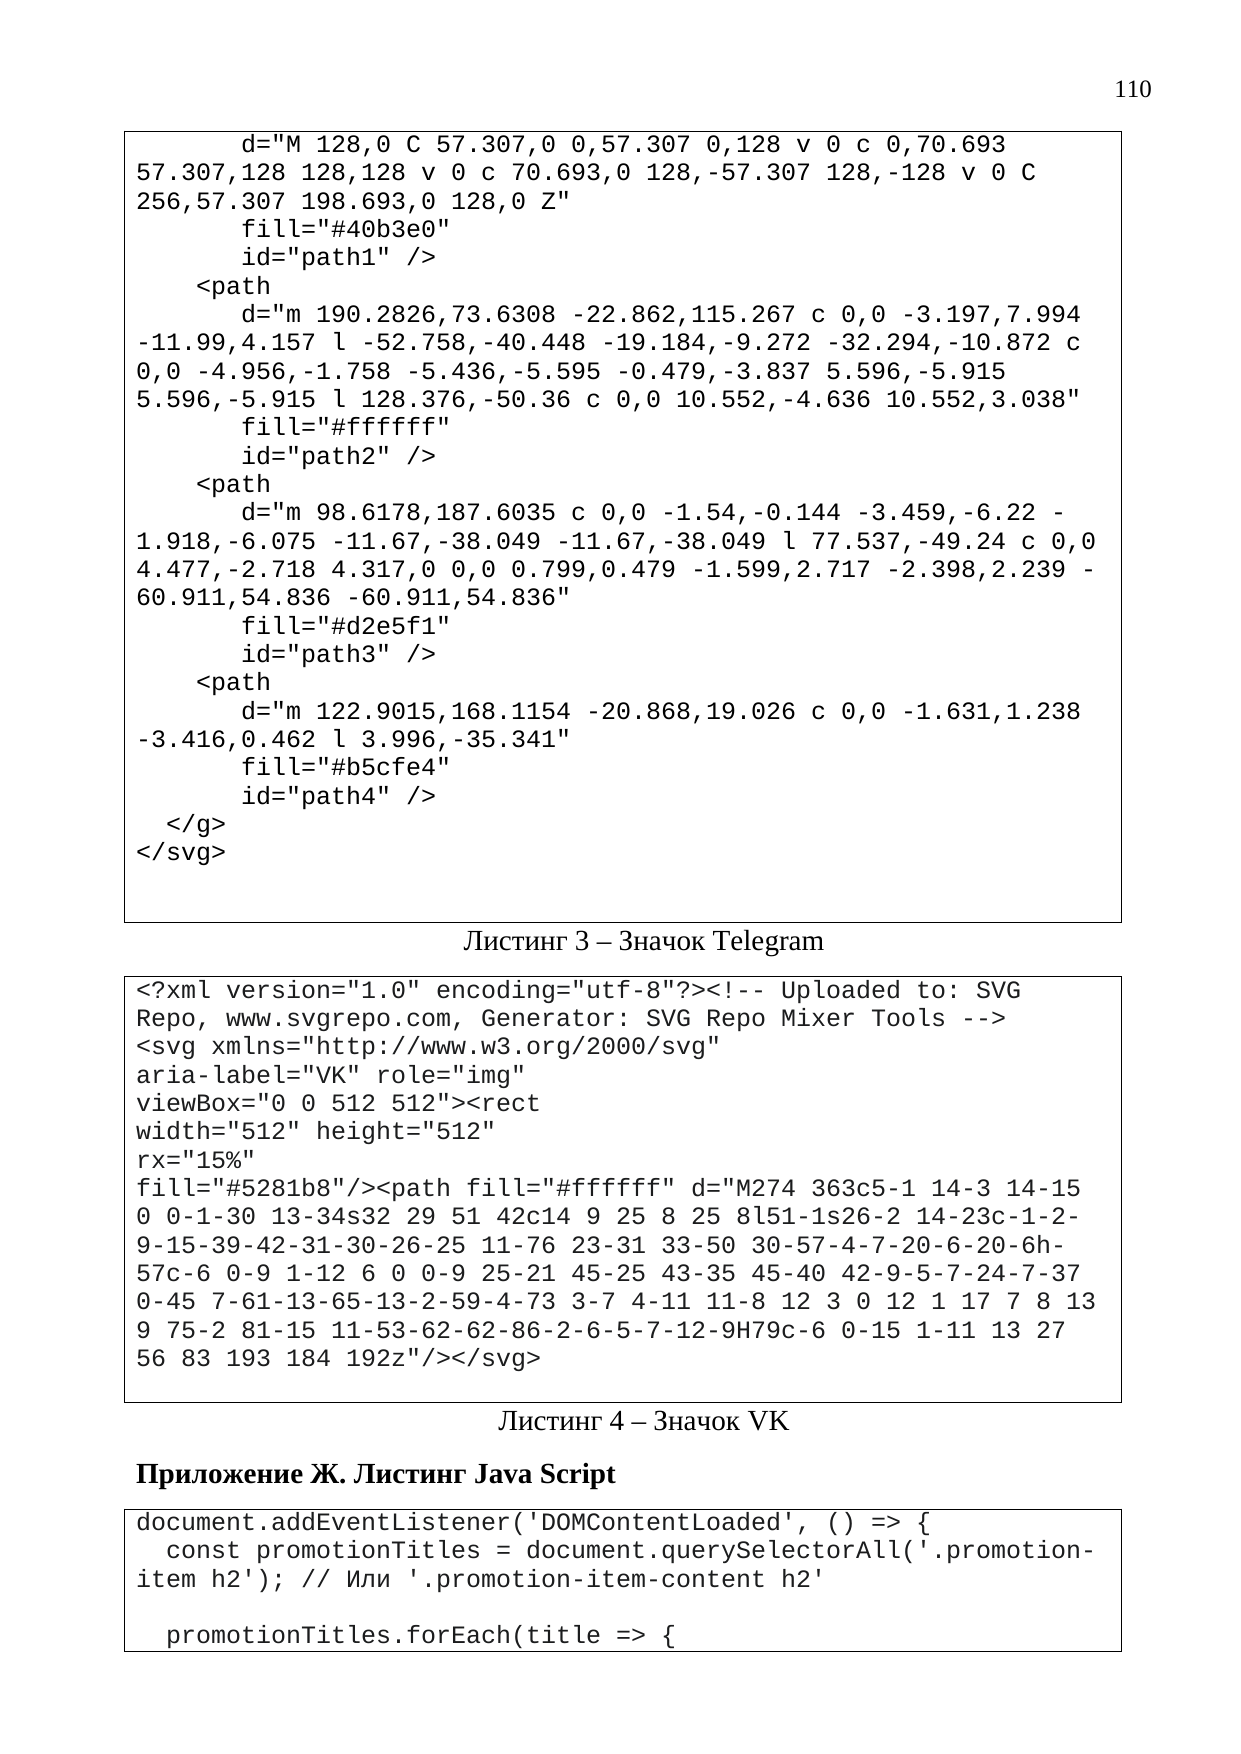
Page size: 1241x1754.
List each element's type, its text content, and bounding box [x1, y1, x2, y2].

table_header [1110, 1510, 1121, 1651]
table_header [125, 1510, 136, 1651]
text Листинг 3 – Значок Telegram [136, 923, 1152, 957]
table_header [125, 132, 1121, 922]
table_header <?xml version="1.0" encoding="utf-8"?><!-- Uploaded to: SVG Repo, www.svgrepo.com, Generator: SVG Repo Mixer Tools --> <svg xmlns="http://www.w3.org/2000/svg" aria-label="VK" role="img" viewBox="0 0 512 512"><rect width="512" height="512" rx="15%" fill="#5281b8"/><path fill="#ffffff" d="M274 363c5-1 14-3 14-15 0 0-1-30 13-34s32 29 51 42c14 9 25 8 25 8l51-1s26-2 14-23c-1-2-9-15-39-42-31-30-26-25 11-76 23-31 33-50 30-57-4-7-20-6-20-6h-57c-6 0-9 1-12 6 0 0-9 25-21 45-25 43-35 45-40 42-9-5-7-24-7-37 0-45 7-61-13-65-13-2-59-4-73 3-7 4-11 11-8 12 3 0 12 1 17 7 8 13 9 75-2 81-15 11-53-62-62-86-2-6-5-7-12-9H79c-6 0-15 1-11 13 27 56 83 193 184 192z"/></svg> [125, 977, 1121, 1402]
text Приложение Ж. Листинг Java Script [136, 1456, 1152, 1489]
text Листинг 4 – Значок VK [136, 1403, 1152, 1436]
